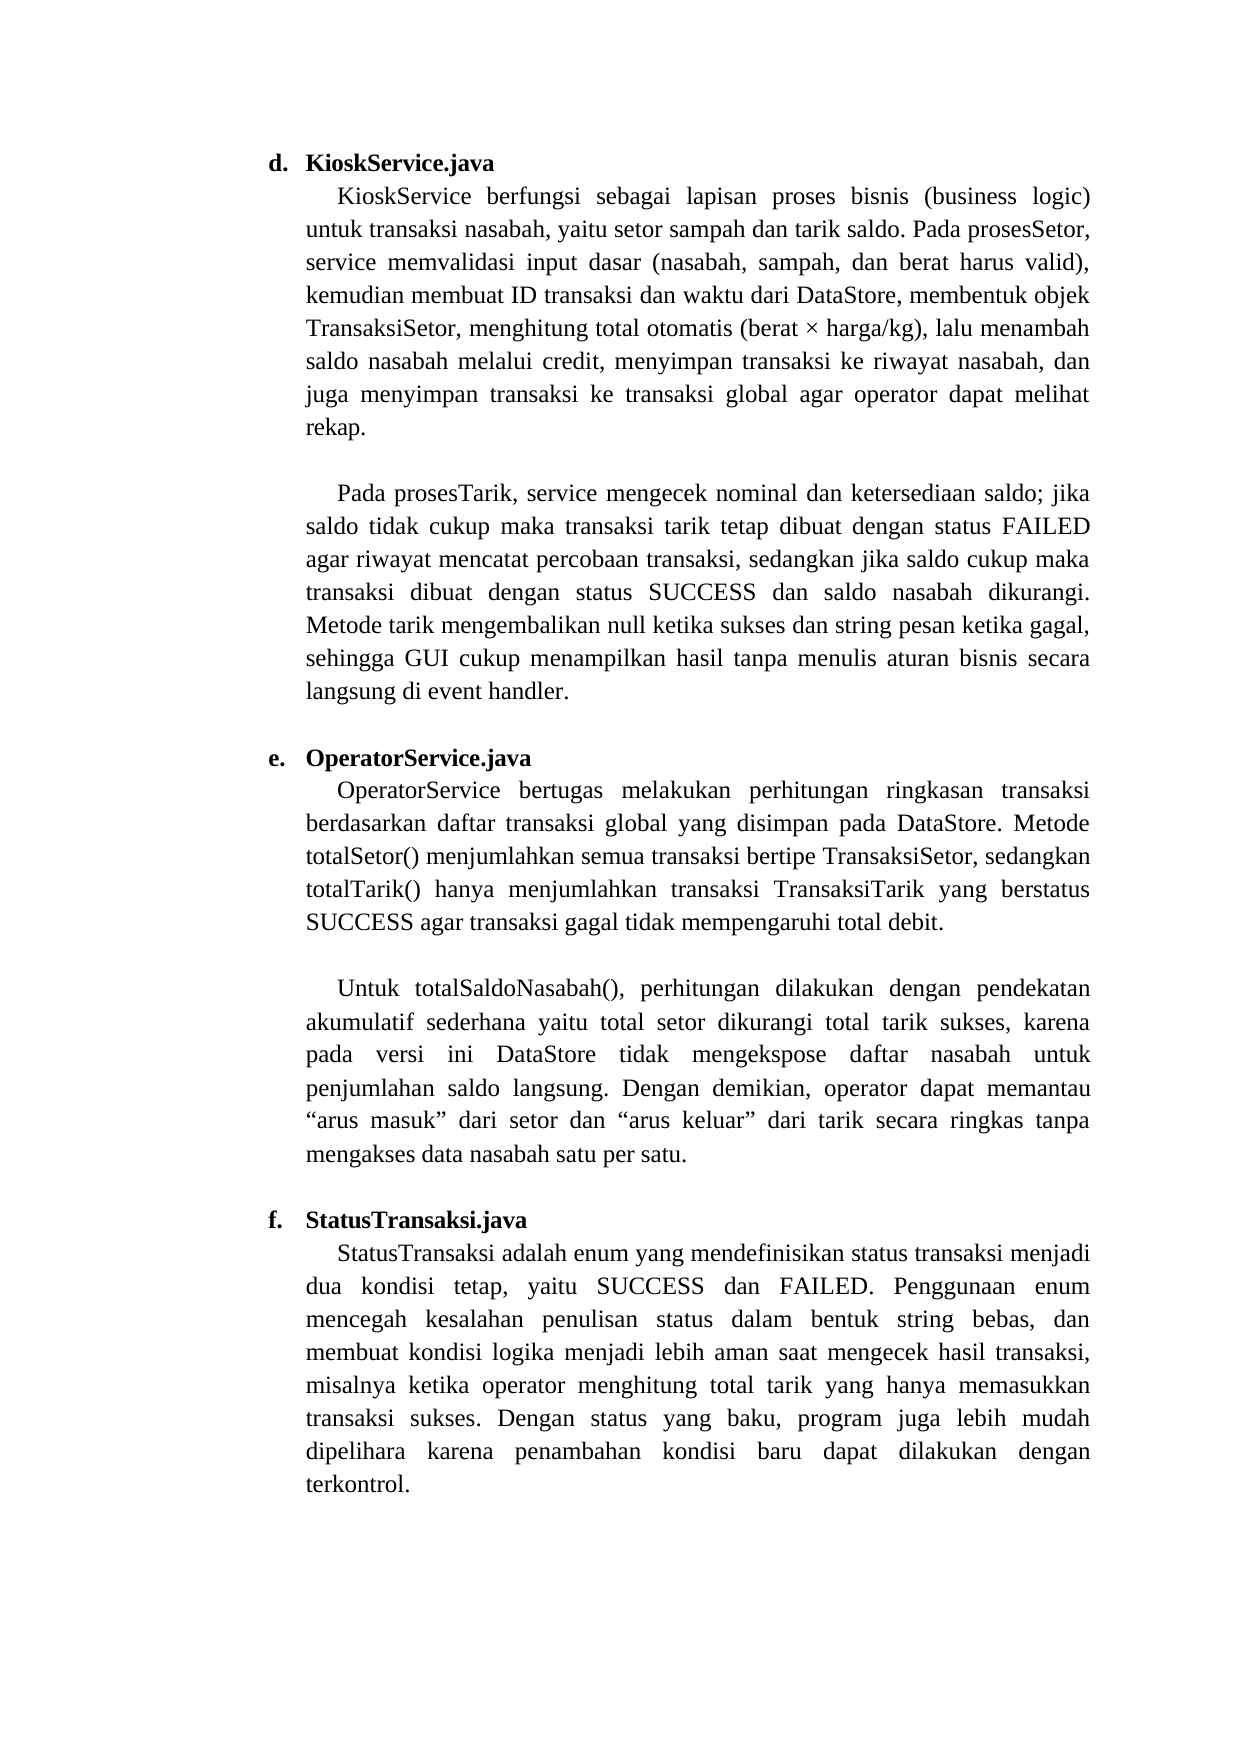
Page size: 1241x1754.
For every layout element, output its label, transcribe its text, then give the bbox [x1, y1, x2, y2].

text StatusTransaksi adalah enum yang mendefinisikan status transaksi menjadi dua kondisi tetap, yaitu SUCCESS dan FAILED. Penggunaan enum mencegah kesalahan penulisan status dalam bentuk string bebas, dan membuat kondisi logika menjadi lebih aman saat mengecek hasil transaksi, misalnya ketika operator menghitung total tarik yang hanya memasukkan transaksi sukses. Dengan status yang baku, program juga lebih mudah dipelihara karena penambahan kondisi baru dapat dilakukan dengan terkontrol. [306, 1238, 1091, 1498]
text KioskService berfungsi sebagai lapisan proses bisnis (business logic) untuk transaksi nasabah, yaitu setor sampah dan tarik saldo. Pada prosesSetor, service memvalidasi input dasar (nasabah, sampah, dan berat harus valid), kemudian membuat ID transaksi dan waktu dari DataStore, membentuk objek TransaksiSetor, menghitung total otomatis (berat × harga/kg), lalu menambah saldo nasabah melalui credit, menyimpan transaksi ke riwayat nasabah, dan juga menyimpan transaksi ke transaksi global agar operator dapat melihat rekap. [306, 181, 1091, 441]
subtitle KioskService.java [268, 148, 1226, 177]
text Pada prosesTarik, service mengecek nominal dan ketersediaan saldo; jika saldo tidak cukup maka transaksi tarik tetap dibuat dengan status FAILED agar riwayat mencatat percobaan transaksi, sedangkan jika saldo cukup maka transaksi dibuat dengan status SUCCESS dan saldo nasabah dikurangi. Metode tarik mengembalikan null ketika sukses dan string pesan ketika gagal, sehingga GUI cukup menampilkan hasil tanpa menulis aturan bisnis secara langsung di event handler. [306, 478, 1091, 705]
text Untuk totalSaldoNasabah(), perhitungan dilakukan dengan pendekatan akumulatif sederhana yaitu total setor dikurangi total tarik sukses, karena pada versi ini DataStore tidak mengekspose daftar nasabah untuk penjumlahan saldo langsung. Dengan demikian, operator dapat memantau “arus masuk” dari setor dan “arus keluar” dari tarik secara ringkas tanpa mengakses data nasabah satu per satu. [306, 973, 1091, 1167]
subtitle StatusTransaksi.java [268, 1205, 1226, 1234]
text OperatorService bertugas melakukan perhitungan ringkasan transaksi berdasarkan daftar transaksi global yang disimpan pada DataStore. Metode totalSetor() menjumlahkan semua transaksi bertipe TransaksiSetor, sedangkan totalTarik() hanya menjumlahkan transaksi TransaksiTarik yang berstatus SUCCESS agar transaksi gagal tidak mempengaruhi total debit. [306, 775, 1090, 936]
subtitle OperatorService.java [268, 743, 1226, 771]
